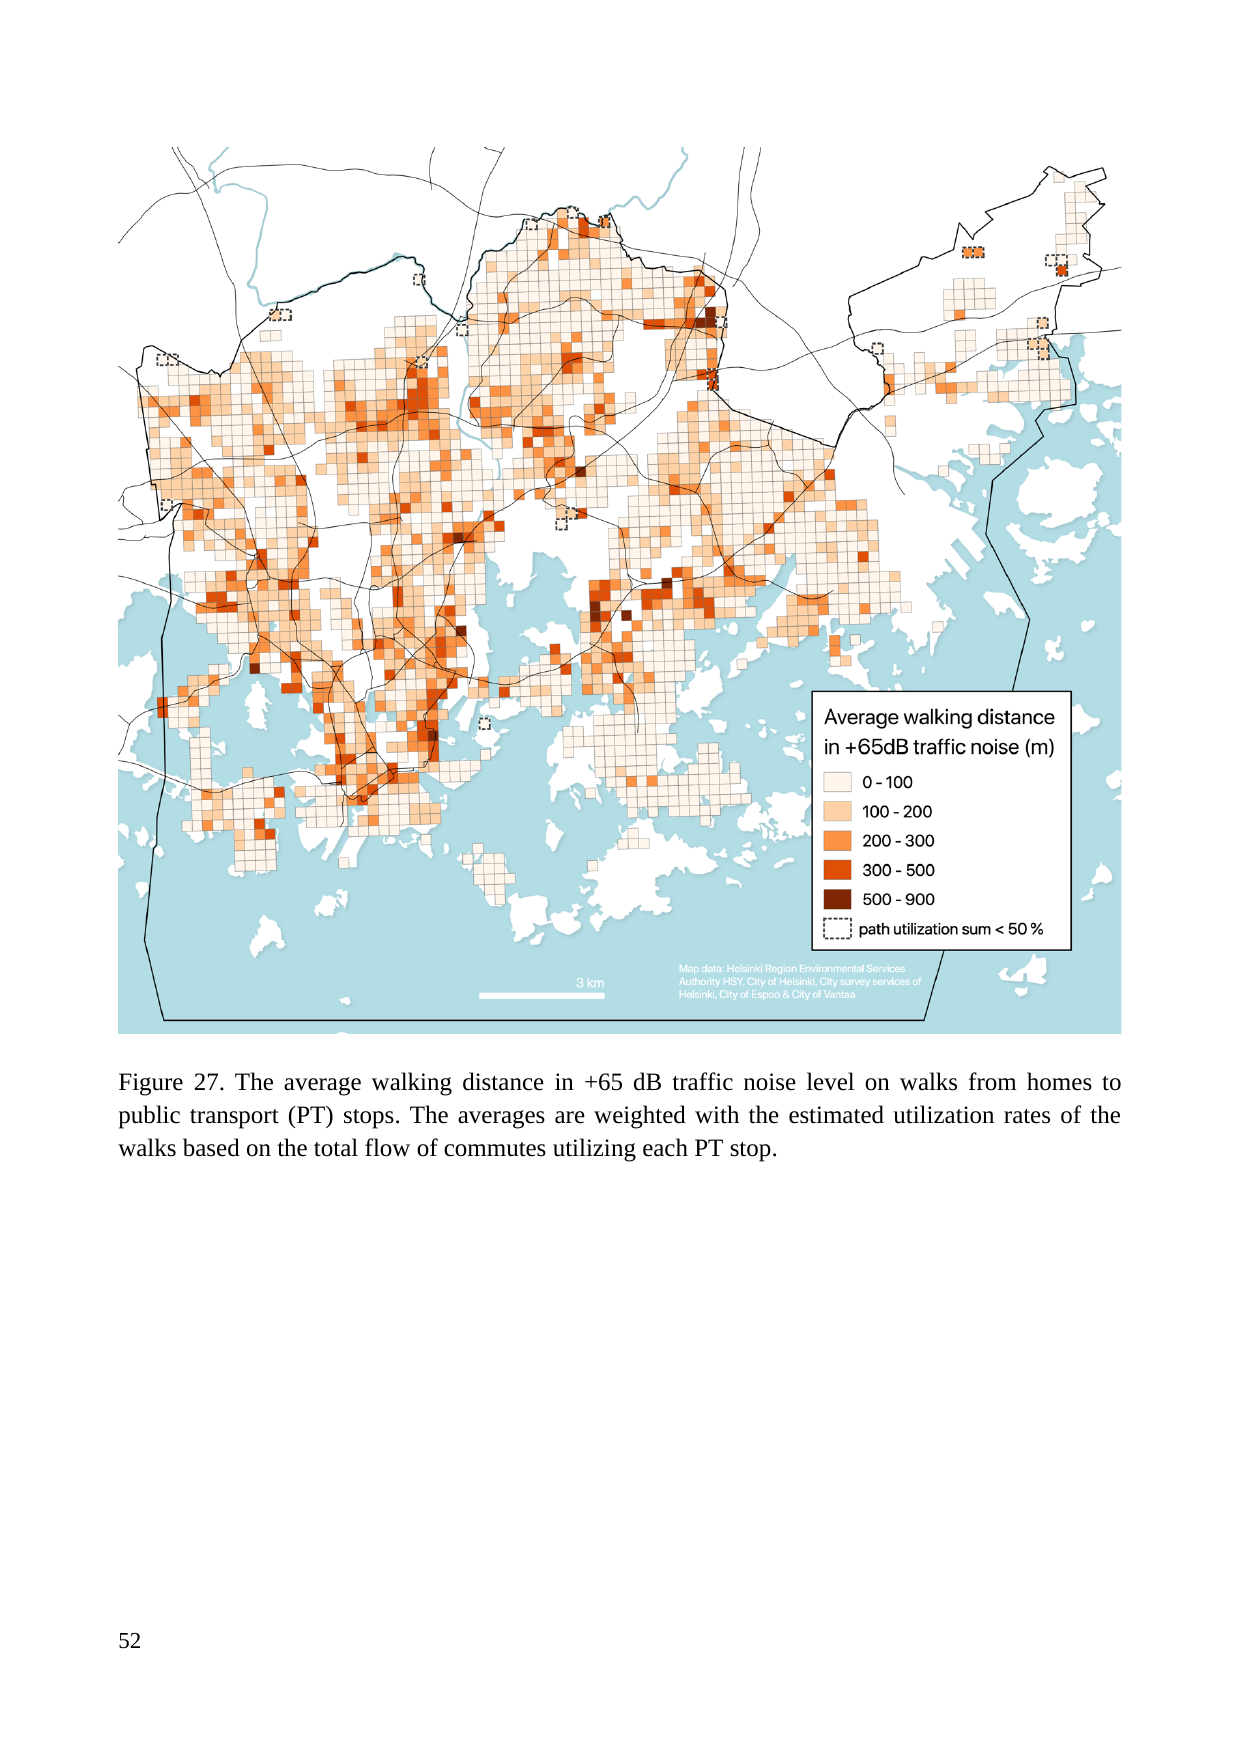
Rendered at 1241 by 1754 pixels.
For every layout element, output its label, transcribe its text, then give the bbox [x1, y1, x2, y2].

picture [118, 147, 1122, 1034]
text Figure 27. The average walking distance in +65 dB traffic noise level on walks from homes to public transport (PT) stops. The averages are weighted with the estimated utilization rates of the walks based on the total flow of commutes utilizing each PT stop. [118, 1067, 1122, 1162]
